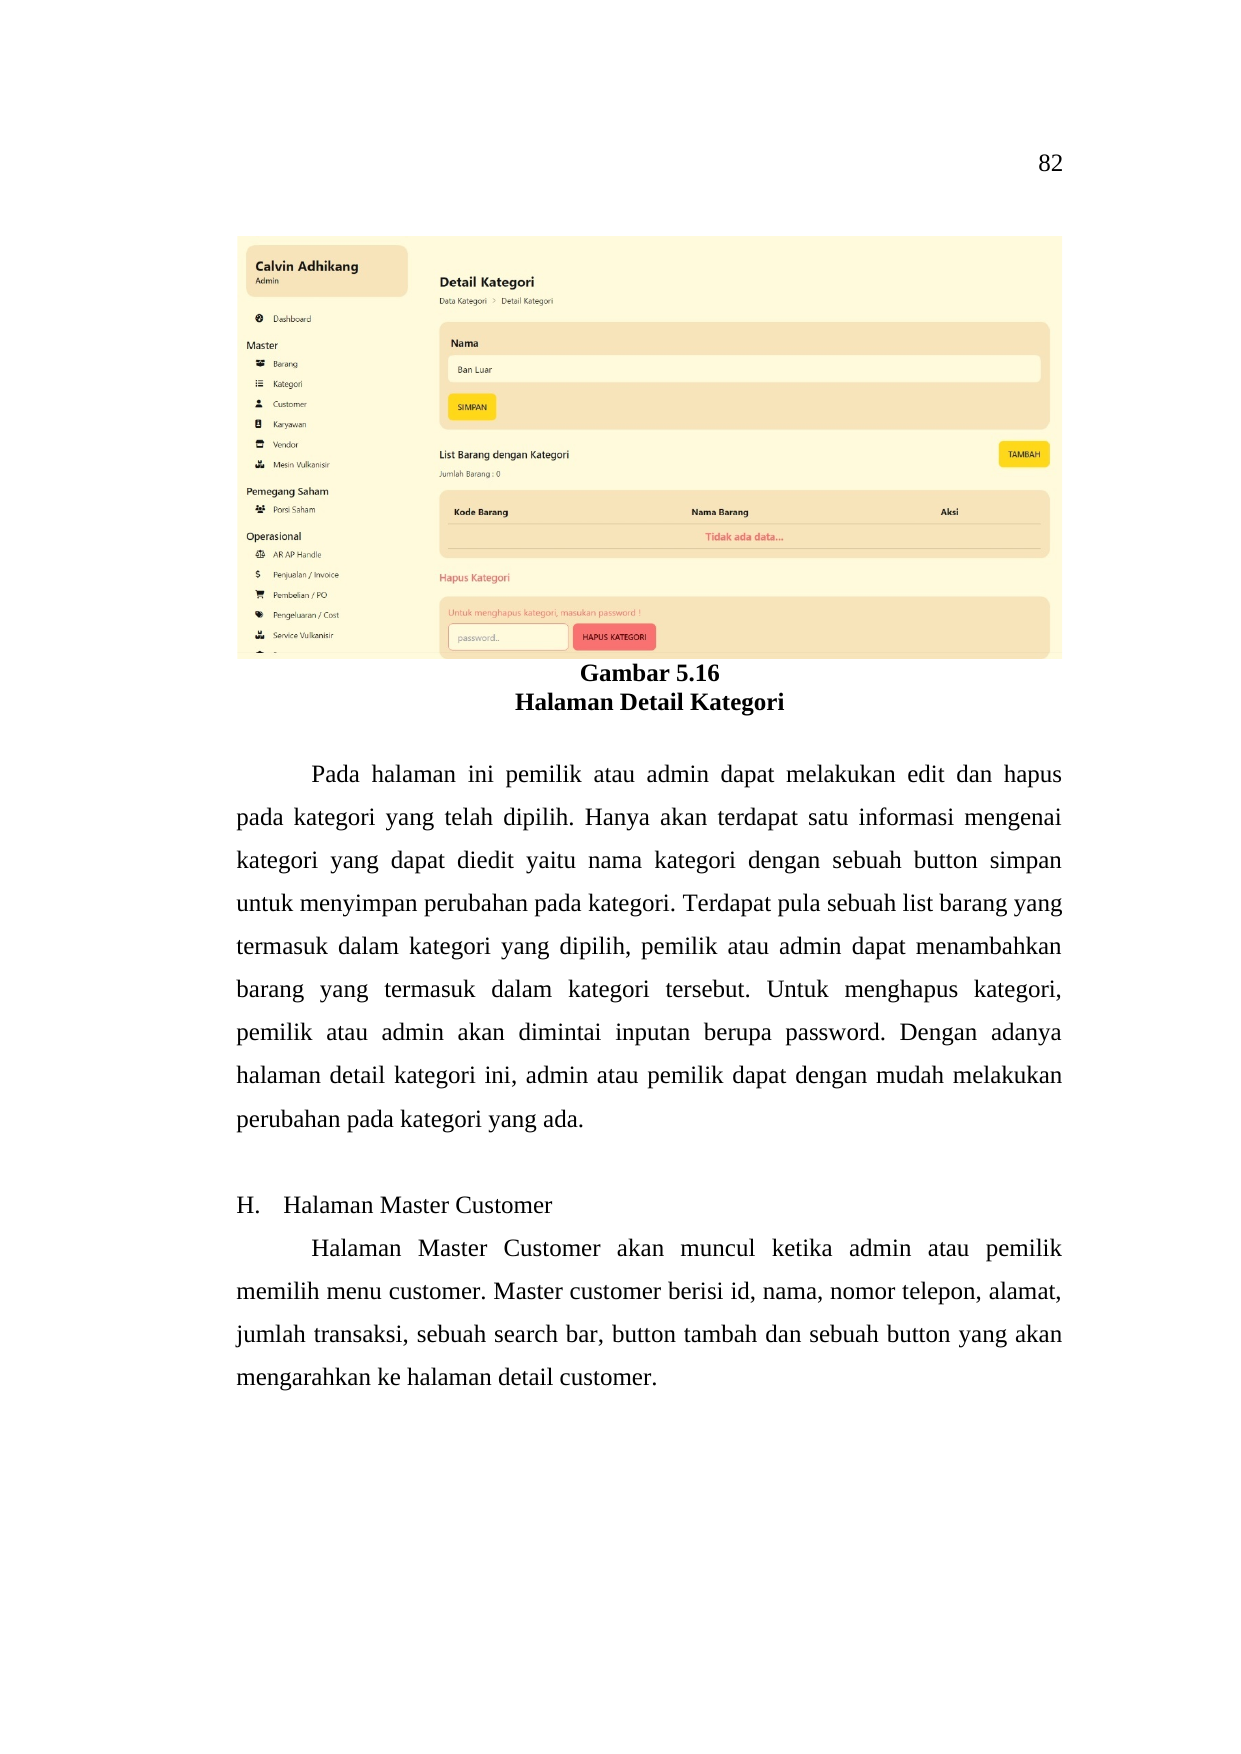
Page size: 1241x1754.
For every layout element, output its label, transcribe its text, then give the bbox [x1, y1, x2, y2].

text Halaman Detail Kategori [236, 687, 1063, 716]
list Halaman Master Customer [236, 1190, 1063, 1219]
text Halaman Master Customer akan muncul ketika admin atau pemilik memilih menu customer. Master customer berisi id, nama, nomor telepon, alamat, jumlah transaksi, sebuah search bar, button tambah dan sebuah button yang akan mengarahkan ke halaman detail customer. [236, 1233, 1063, 1391]
text Pada halaman ini pemilik atau admin dapat melakukan edit dan hapus pada kategori yang telah dipilih. Hanya akan terdapat satu informasi mengenai kategori yang dapat diedit yaitu nama kategori dengan sebuah button simpan untuk menyimpan perubahan pada kategori. Terdapat pula sebuah list barang yang termasuk dalam kategori yang dipilih, pemilik atau admin dapat menambahkan barang yang termasuk dalam kategori tersebut. Untuk menghapus kategori, pemilik atau admin akan dimintai inputan berupa password. Dengan adanya halaman detail kategori ini, admin atau pemilik dapat dengan mudah melakukan perubahan pada kategori yang ada. [236, 759, 1063, 1132]
picture [237, 236, 1063, 659]
text Gambar 5.16 [236, 658, 1063, 687]
